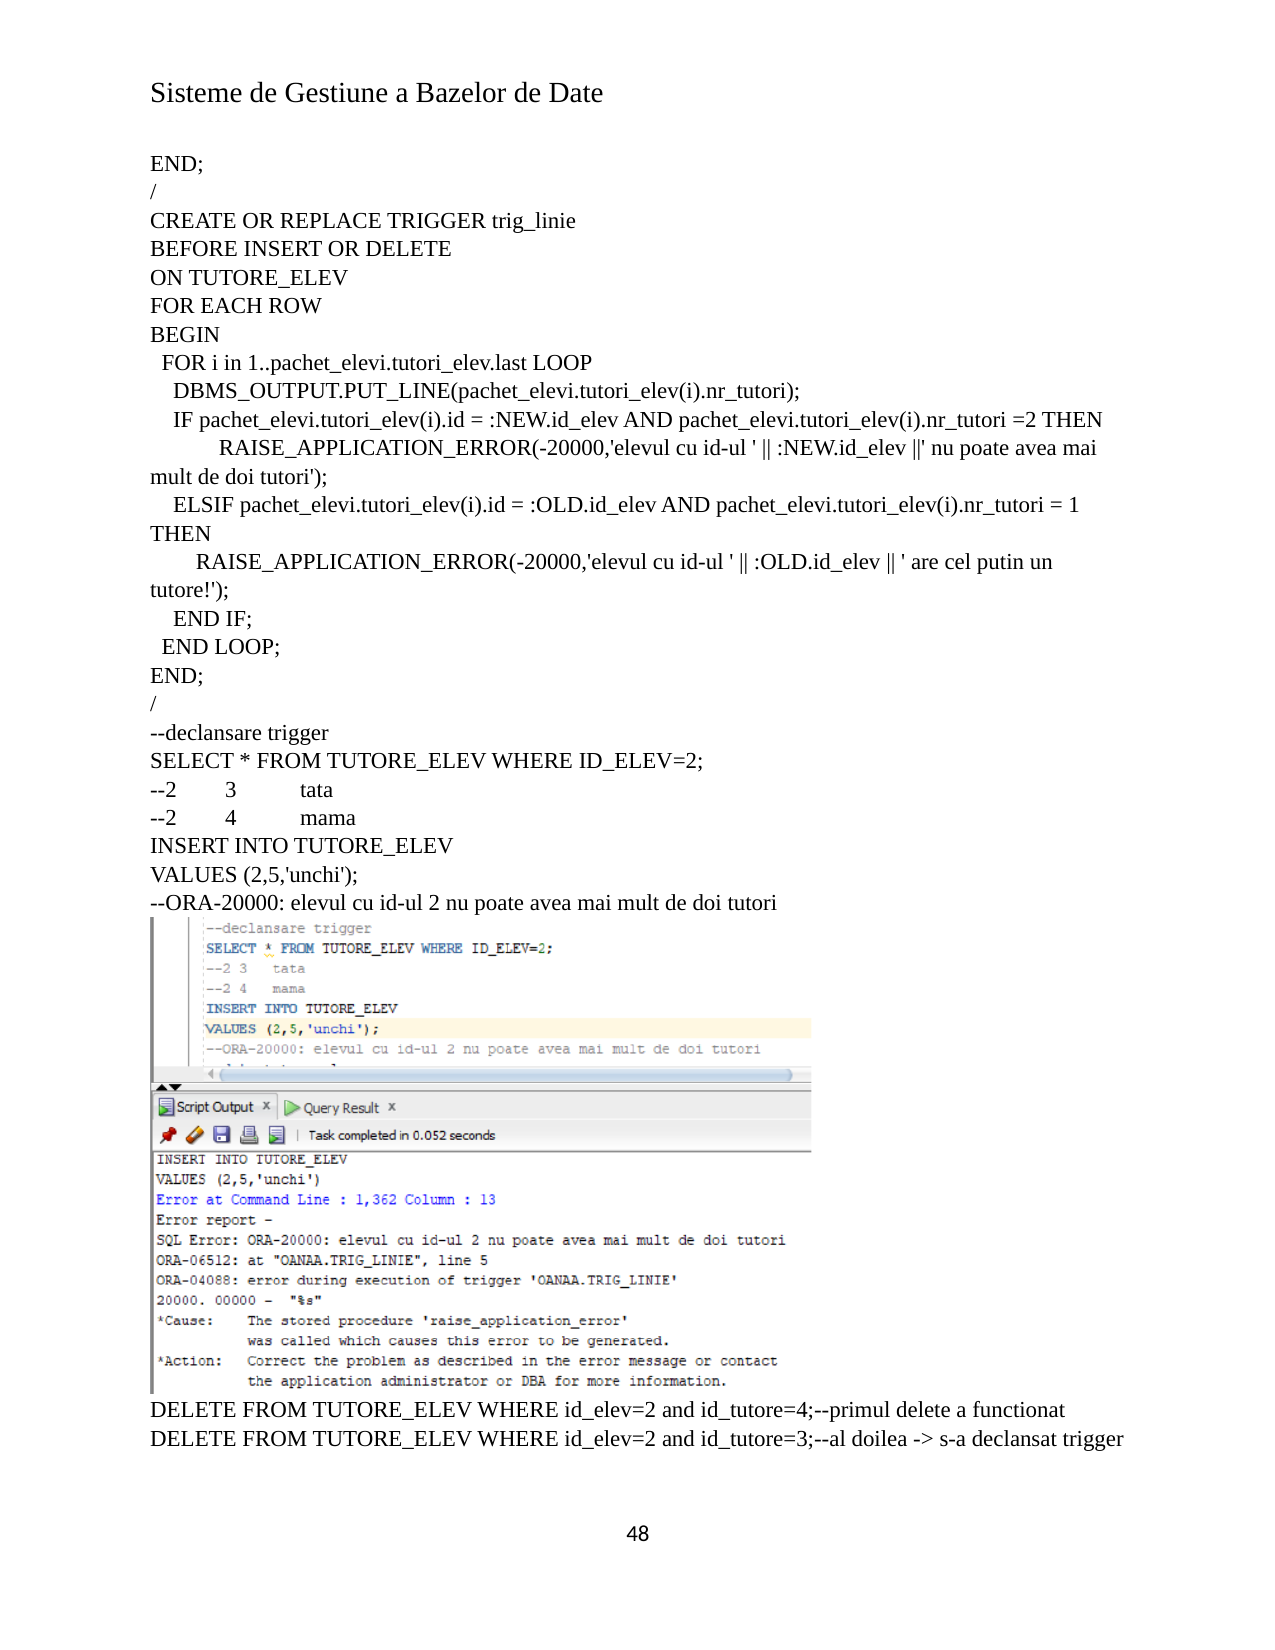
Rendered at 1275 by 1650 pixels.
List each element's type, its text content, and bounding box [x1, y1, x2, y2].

text --2 3 tata [150, 776, 1125, 802]
text ELSIF pachet_elevi.tutori_elev(i).id = :OLD.id_elev AND pachet_elevi.tutori_elev(i).nr_tutori = 1 THEN [150, 491, 1125, 546]
picture [150, 917, 812, 1394]
text FOR i in 1..pachet_elevi.tutori_elev.last LOOP [150, 349, 1125, 375]
text / [150, 690, 1125, 717]
text --declansare trigger [150, 719, 1125, 745]
text --2 4 mama [150, 804, 1125, 830]
text BEGIN [150, 321, 1125, 347]
text END; [150, 150, 1125, 176]
text DBMS_OUTPUT.PUT_LINE(pachet_elevi.tutori_elev(i).nr_tutori); [150, 377, 1125, 404]
text VALUES (2,5,'unchi'); [150, 861, 1125, 887]
text DELETE FROM TUTORE_ELEV WHERE id_elev=2 and id_tutore=3;--al doilea -> s-a declansat trigger [150, 1424, 1125, 1451]
text END; [150, 662, 1125, 688]
text END IF; [150, 605, 1125, 631]
text RAISE_APPLICATION_ERROR(-20000,'elevul cu id-ul ' || :NEW.id_elev ||' nu poate avea mai mult de doi tutori'); [150, 434, 1125, 489]
text DELETE FROM TUTORE_ELEV WHERE id_elev=2 and id_tutore=4;--primul delete a functionat [150, 1396, 1125, 1422]
text SELECT * FROM TUTORE_ELEV WHERE ID_ELEV=2; [150, 747, 1125, 773]
text IF pachet_elevi.tutori_elev(i).id = :NEW.id_elev AND pachet_elevi.tutori_elev(i).nr_tutori =2 THEN [150, 406, 1125, 432]
text BEFORE INSERT OR DELETE [150, 235, 1125, 262]
text CREATE OR REPLACE TRIGGER trig_linie [150, 207, 1125, 233]
text INSERT INTO TUTORE_ELEV [150, 832, 1125, 859]
text RAISE_APPLICATION_ERROR(-20000,'elevul cu id-ul ' || :OLD.id_elev || ' are cel putin un tutore!'); [150, 548, 1125, 603]
text / [150, 178, 1125, 205]
text FOR EACH ROW [150, 292, 1125, 318]
text ON TUTORE_ELEV [150, 264, 1125, 290]
text END LOOP; [150, 633, 1125, 660]
